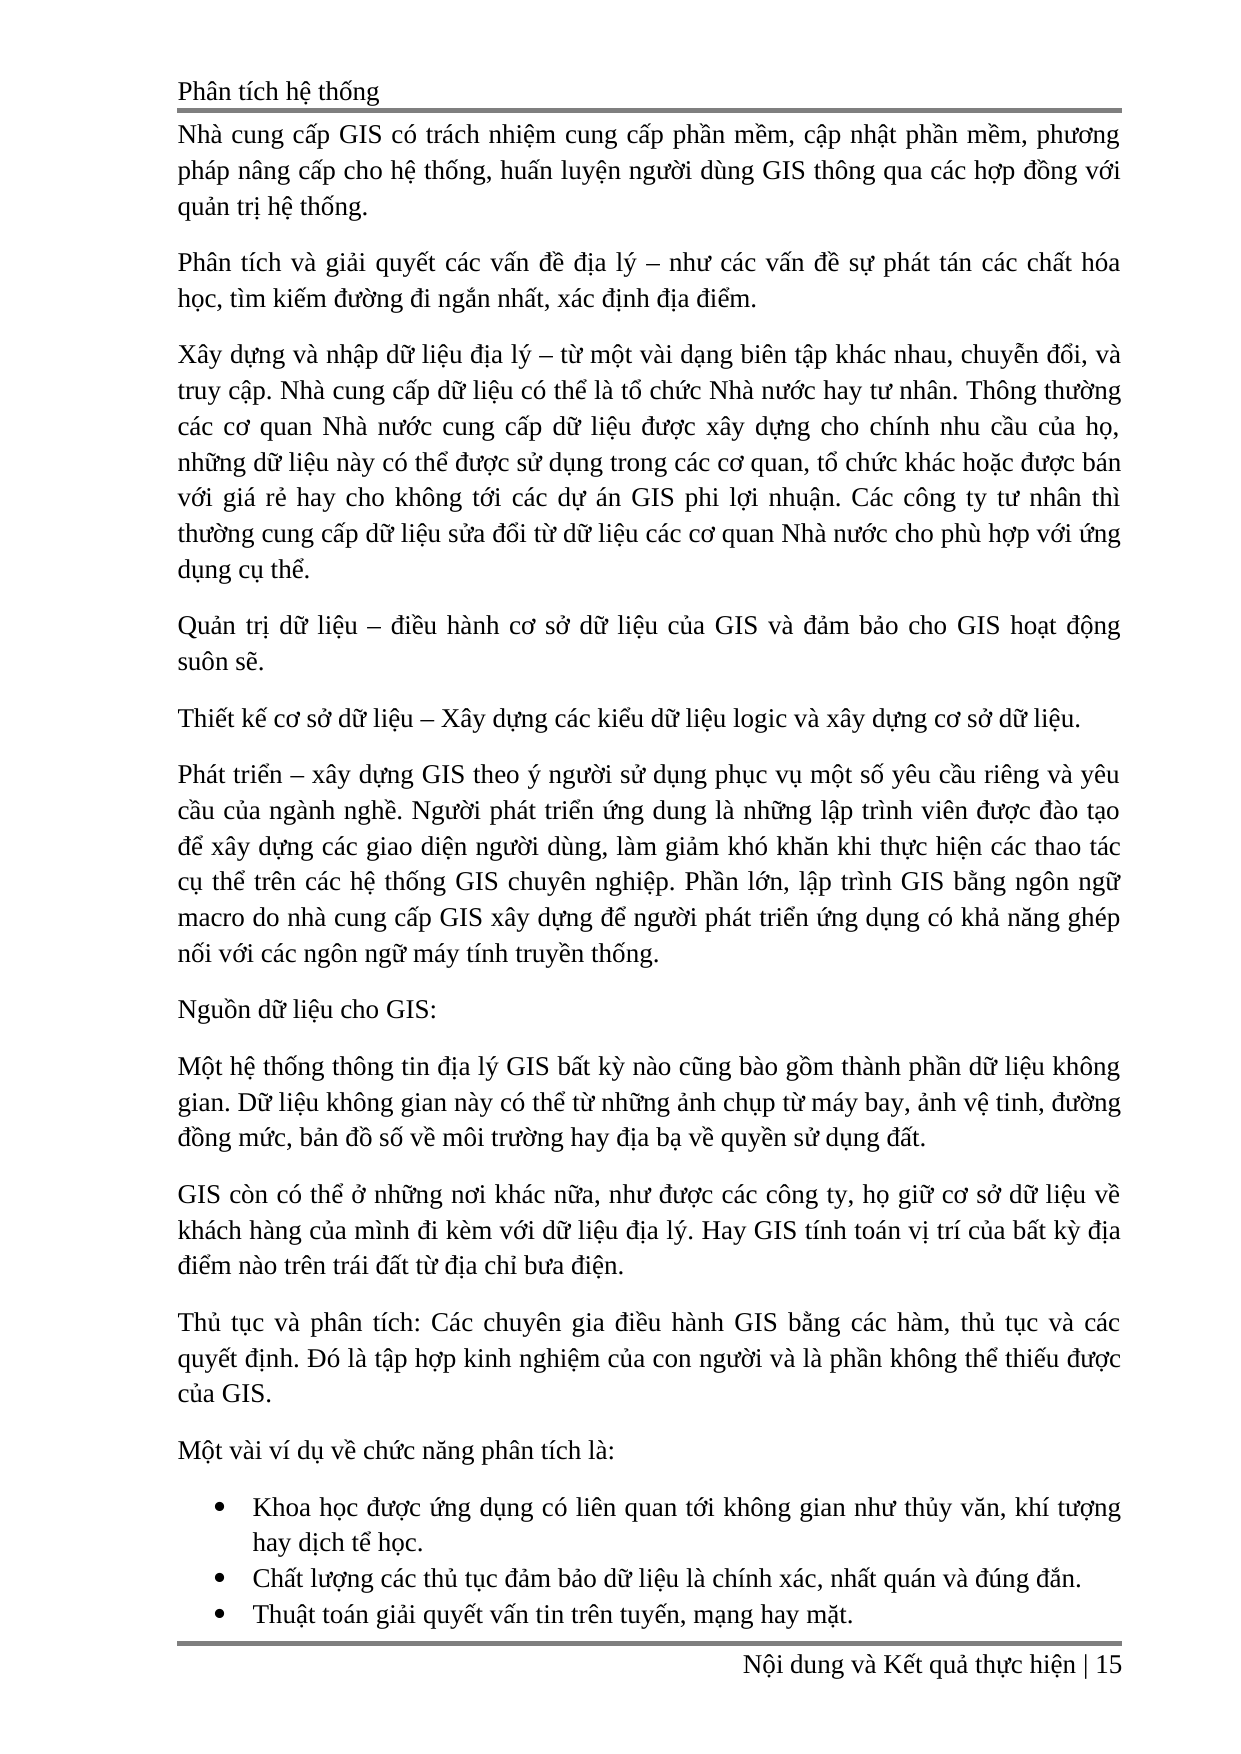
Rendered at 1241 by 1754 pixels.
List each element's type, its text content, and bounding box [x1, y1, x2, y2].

list Chất lượng các thủ tục đảm bảo dữ liệu là chính xác, nhất quán và đúng đắn. [215, 1562, 1122, 1593]
text Một vài ví dụ về chức năng phân tích là: [177, 1434, 1122, 1465]
text Quản trị dữ liệu – điều hành cơ sở dữ liệu của GIS và đảm bảo cho GIS hoạt động suôn sẽ. [177, 609, 1122, 676]
list Thuật toán giải quyết vấn tin trên tuyến, mạng hay mặt. [215, 1598, 1122, 1629]
text Phát triển – xây dựng GIS theo ý người sử dụng phục vụ một số yêu cầu riêng và yêu cầu của ngành nghề. Người phát triển ứng dung là những lập trình viên được đào tạo để xây dựng các giao diện người dùng, làm giảm khó khăn khi thực hiện các thao tác cụ thể trên các hệ thống GIS chuyên nghiệp. Phần lớn, lập trình GIS bằng ngôn ngữ macro do nhà cung cấp GIS xây dựng để người phát triển ứng dụng có khả năng ghép nối với các ngôn ngữ máy tính truyền thống. [177, 758, 1122, 968]
text GIS còn có thể ở những nơi khác nữa, như được các công ty, họ giữ cơ sở dữ liệu về khách hàng của mình đi kèm với dữ liệu địa lý. Hay GIS tính toán vị trí của bất kỳ địa điểm nào trên trái đất từ địa chỉ bưa điện. [177, 1178, 1122, 1281]
text Xây dựng và nhập dữ liệu địa lý – từ một vài dạng biên tập khác nhau, chuyễn đổi, và truy cập. Nhà cung cấp dữ liệu có thể là tổ chức Nhà nước hay tư nhân. Thông thường các cơ quan Nhà nước cung cấp dữ liệu được xây dựng cho chính nhu cầu của họ, những dữ liệu này có thể được sử dụng trong các cơ quan, tổ chức khác hoặc được bán với giá rẻ hay cho không tới các dự án GIS phi lợi nhuận. Các công ty tư nhân thì thường cung cấp dữ liệu sửa đổi từ dữ liệu các cơ quan Nhà nước cho phù hợp với ứng dụng cụ thể. [177, 338, 1122, 584]
text Thiết kế cơ sở dữ liệu – Xây dựng các kiểu dữ liệu logic và xây dựng cơ sở dữ liệu. [177, 702, 1122, 733]
list Khoa học được ứng dụng có liên quan tới không gian như thủy văn, khí tượng hay dịch tể học. [215, 1491, 1122, 1558]
text Nhà cung cấp GIS có trách nhiệm cung cấp phần mềm, cập nhật phần mềm, phương pháp nâng cấp cho hệ thống, huấn luyện người dùng GIS thông qua các hợp đồng với quản trị hệ thống. [177, 118, 1122, 221]
text Phân tích và giải quyết các vấn đề địa lý – như các vấn đề sự phát tán các chất hóa học, tìm kiếm đường đi ngắn nhất, xác định địa điểm. [177, 246, 1122, 313]
text Một hệ thống thông tin địa lý GIS bất kỳ nào cũng bào gồm thành phần dữ liệu không gian. Dữ liệu không gian này có thể từ những ảnh chụp từ máy bay, ảnh vệ tinh, đường đồng mức, bản đồ số về môi trường hay địa bạ về quyền sử dụng đất. [177, 1050, 1122, 1153]
text Thủ tục và phân tích: Các chuyên gia điều hành GIS bằng các hàm, thủ tục và các quyết định. Đó là tập hợp kinh nghiệm của con người và là phần không thể thiếu được của GIS. [177, 1306, 1122, 1409]
text Nguồn dữ liệu cho GIS: [177, 993, 1122, 1024]
